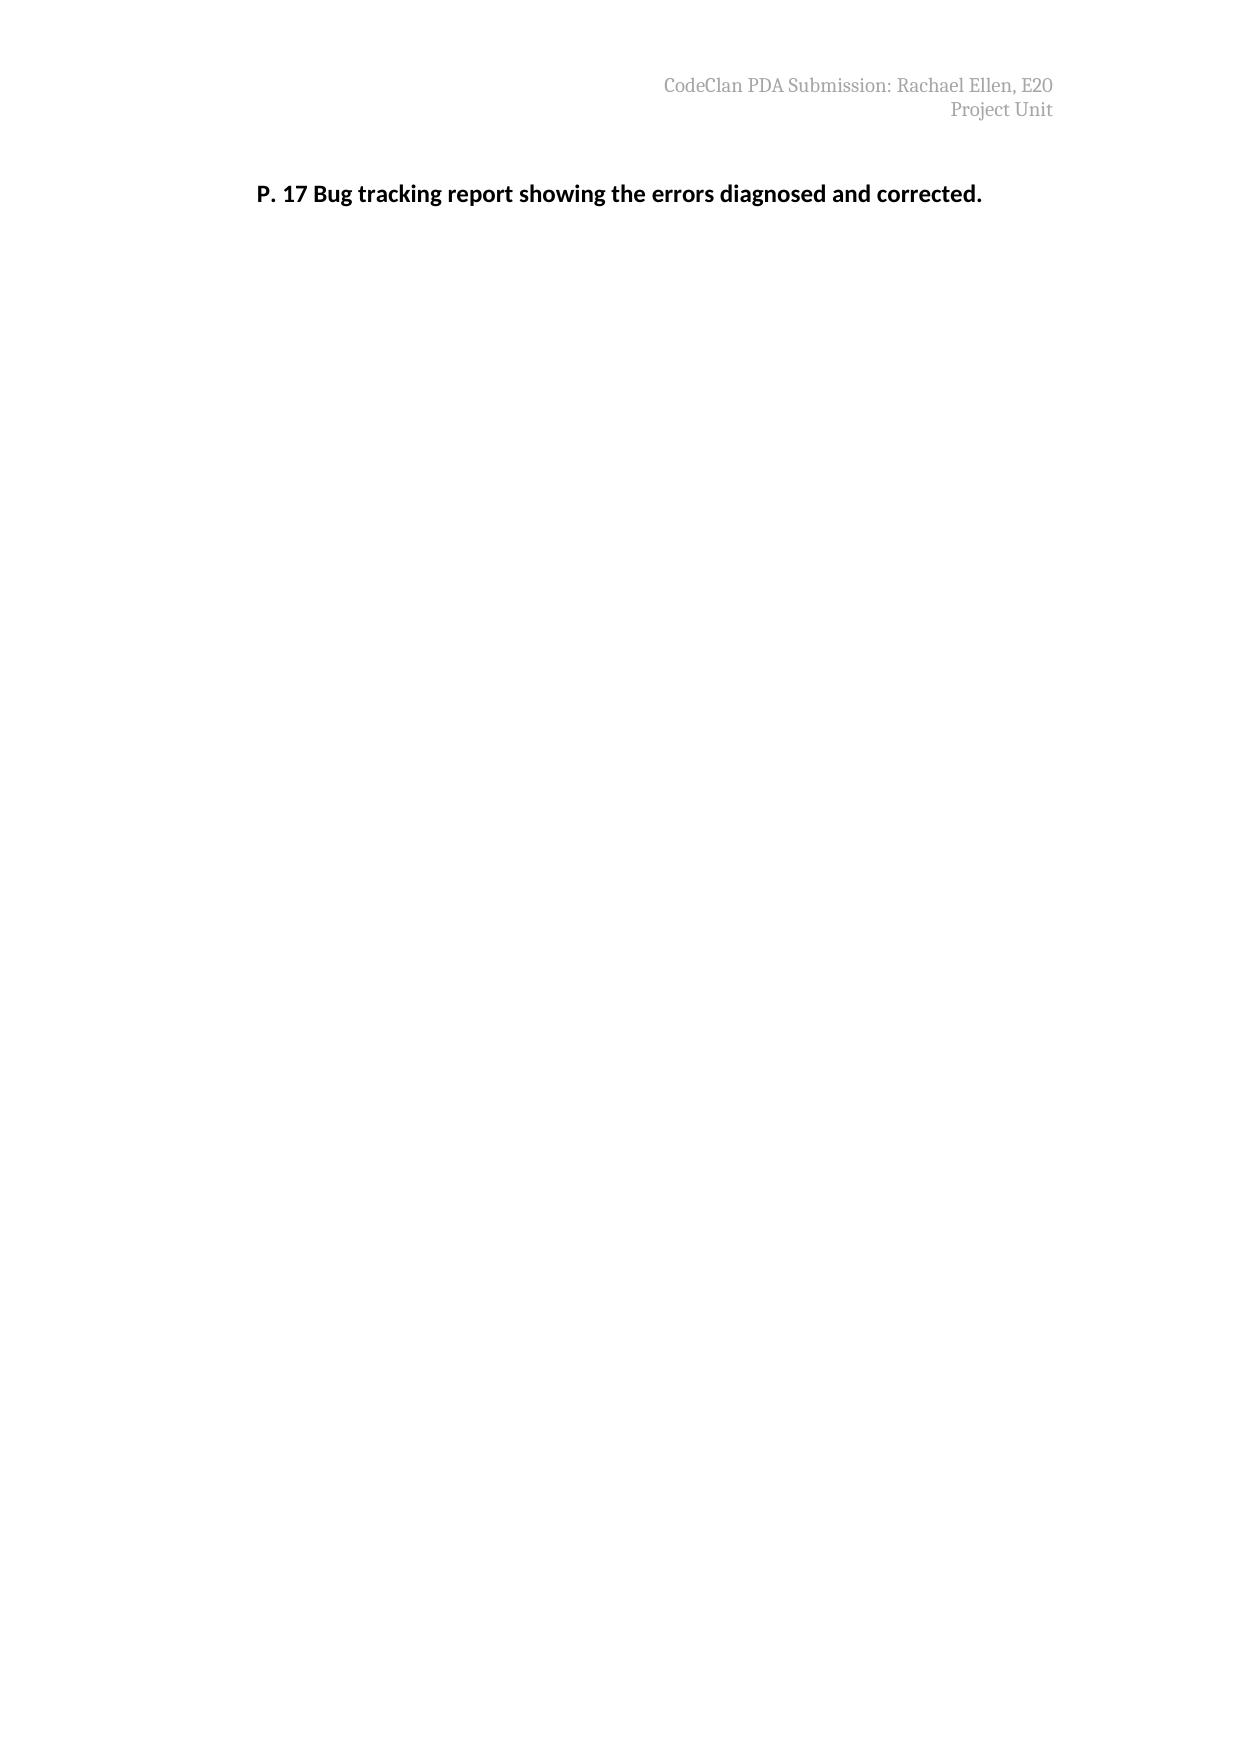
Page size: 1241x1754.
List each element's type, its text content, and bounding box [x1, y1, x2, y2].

text P. 17 Bug tracking report showing the errors diagnosed and corrected. [187, 178, 1053, 209]
